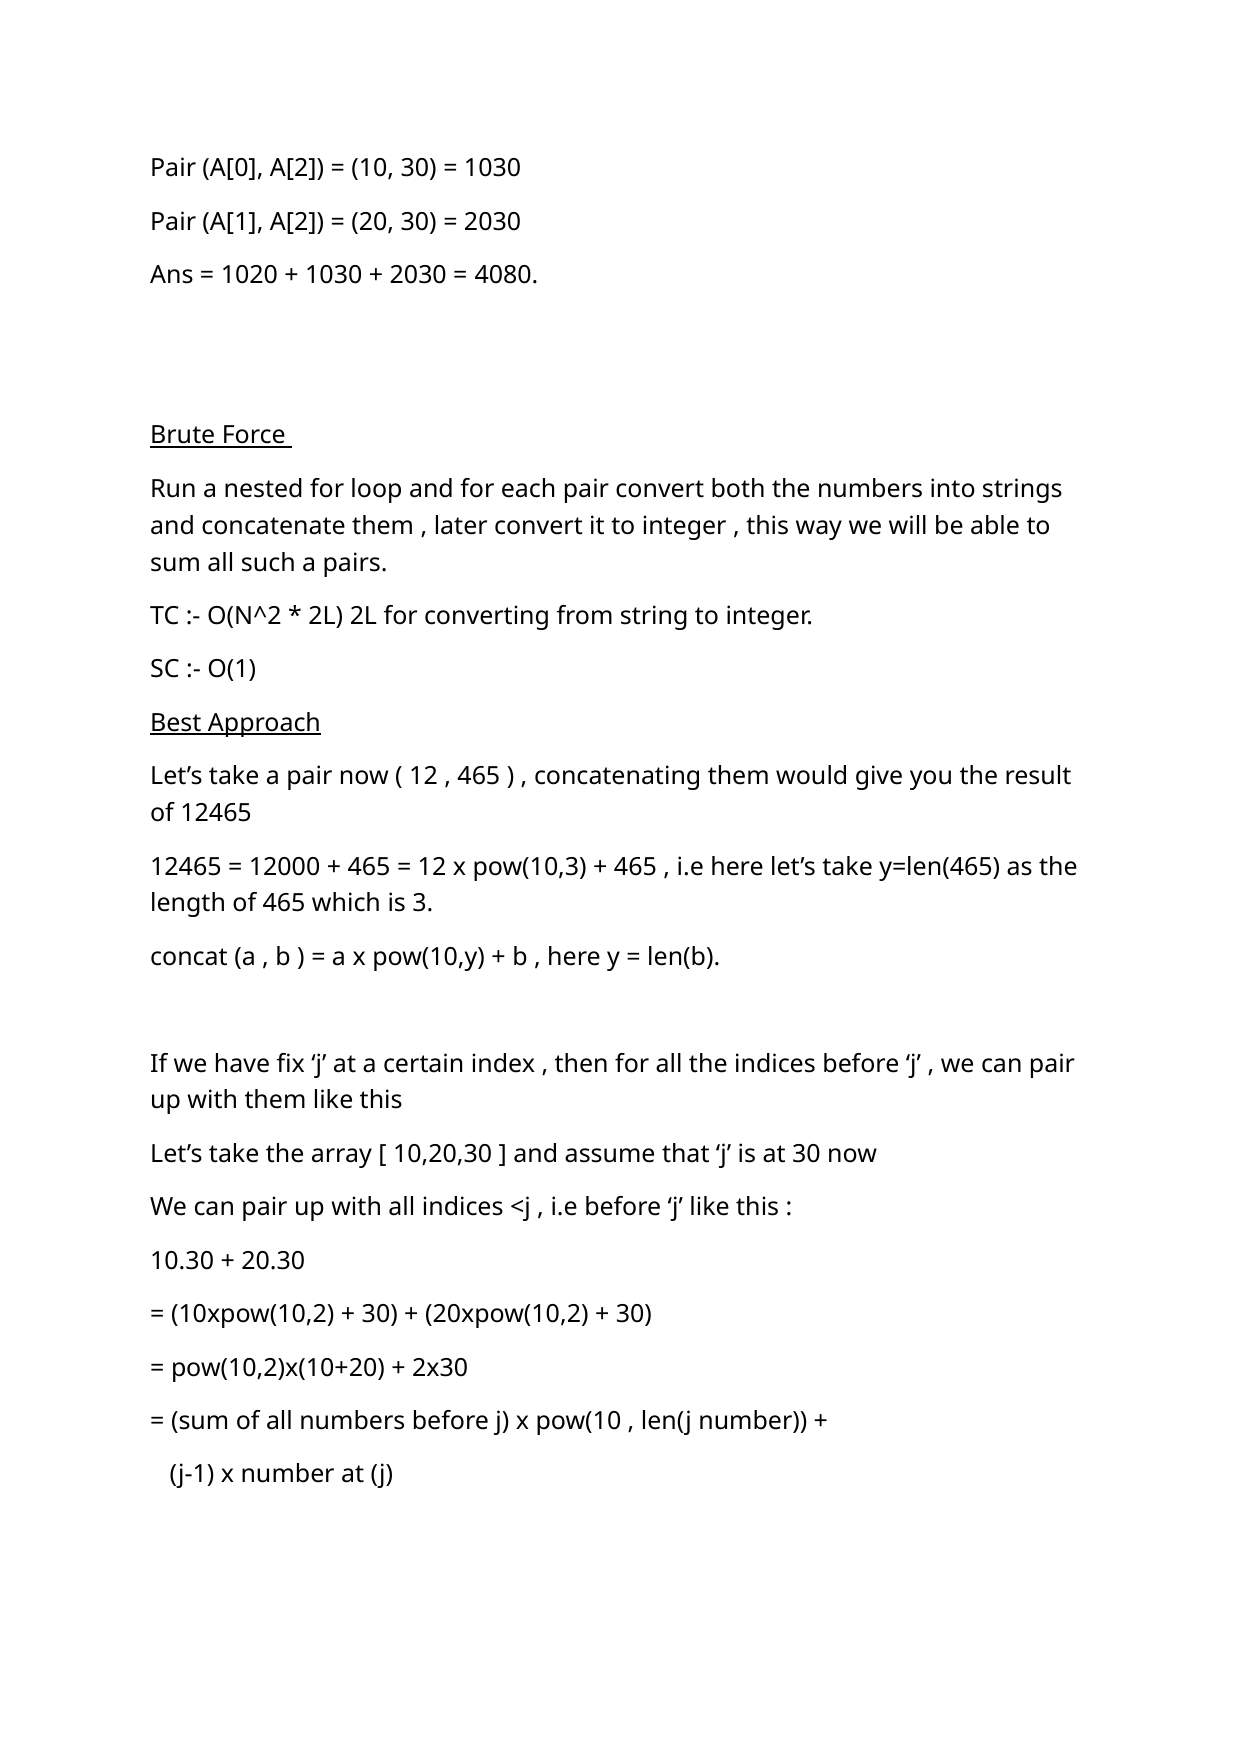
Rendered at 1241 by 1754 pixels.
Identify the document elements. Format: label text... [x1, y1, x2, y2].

text = pow(10,2)x(10+20) + 2x30 [150, 1349, 1090, 1383]
text If we have fix ‘j’ at a certain index , then for all the indices before ‘j’ , we can pair up with them like this [150, 1045, 1090, 1116]
text concat (a , b ) = a x pow(10,y) + b , here y = len(b). [150, 938, 1090, 972]
text Best Approach [150, 704, 1090, 738]
text (j-1) x number at (j) [150, 1456, 1090, 1490]
text Brute Force [150, 417, 1090, 451]
text 12465 = 12000 + 465 = 12 x pow(10,3) + 465 , i.e here let’s take y=len(465) as the length of 465 which is 3. [150, 848, 1090, 919]
text We can pair up with all indices <j , i.e before ‘j’ like this : [150, 1189, 1090, 1223]
text 10.30 + 20.30 [150, 1242, 1090, 1276]
text Let’s take the array [ 10,20,30 ] and assume that ‘j’ is at 30 now [150, 1135, 1090, 1169]
text Pair (A[0], A[2]) = (10, 30) = 1030 [150, 150, 1090, 184]
text Ans = 1020 + 1030 + 2030 = 4080. [150, 257, 1090, 291]
text SC :- O(1) [150, 651, 1090, 685]
text Let’s take a pair now ( 12 , 465 ) , concatenating them would give you the result of 12465 [150, 758, 1090, 829]
text = (sum of all numbers before j) x pow(10 , len(j number)) + [150, 1403, 1090, 1437]
text Run a nested for loop and for each pair convert both the numbers into strings and concatenate them , later convert it to integer , this way we will be able to sum all such a pairs. [150, 471, 1090, 578]
text Pair (A[1], A[2]) = (20, 30) = 2030 [150, 203, 1090, 237]
text = (10xpow(10,2) + 30) + (20xpow(10,2) + 30) [150, 1296, 1090, 1330]
text TC :- O(N^2 * 2L) 2L for converting from string to integer. [150, 598, 1090, 632]
